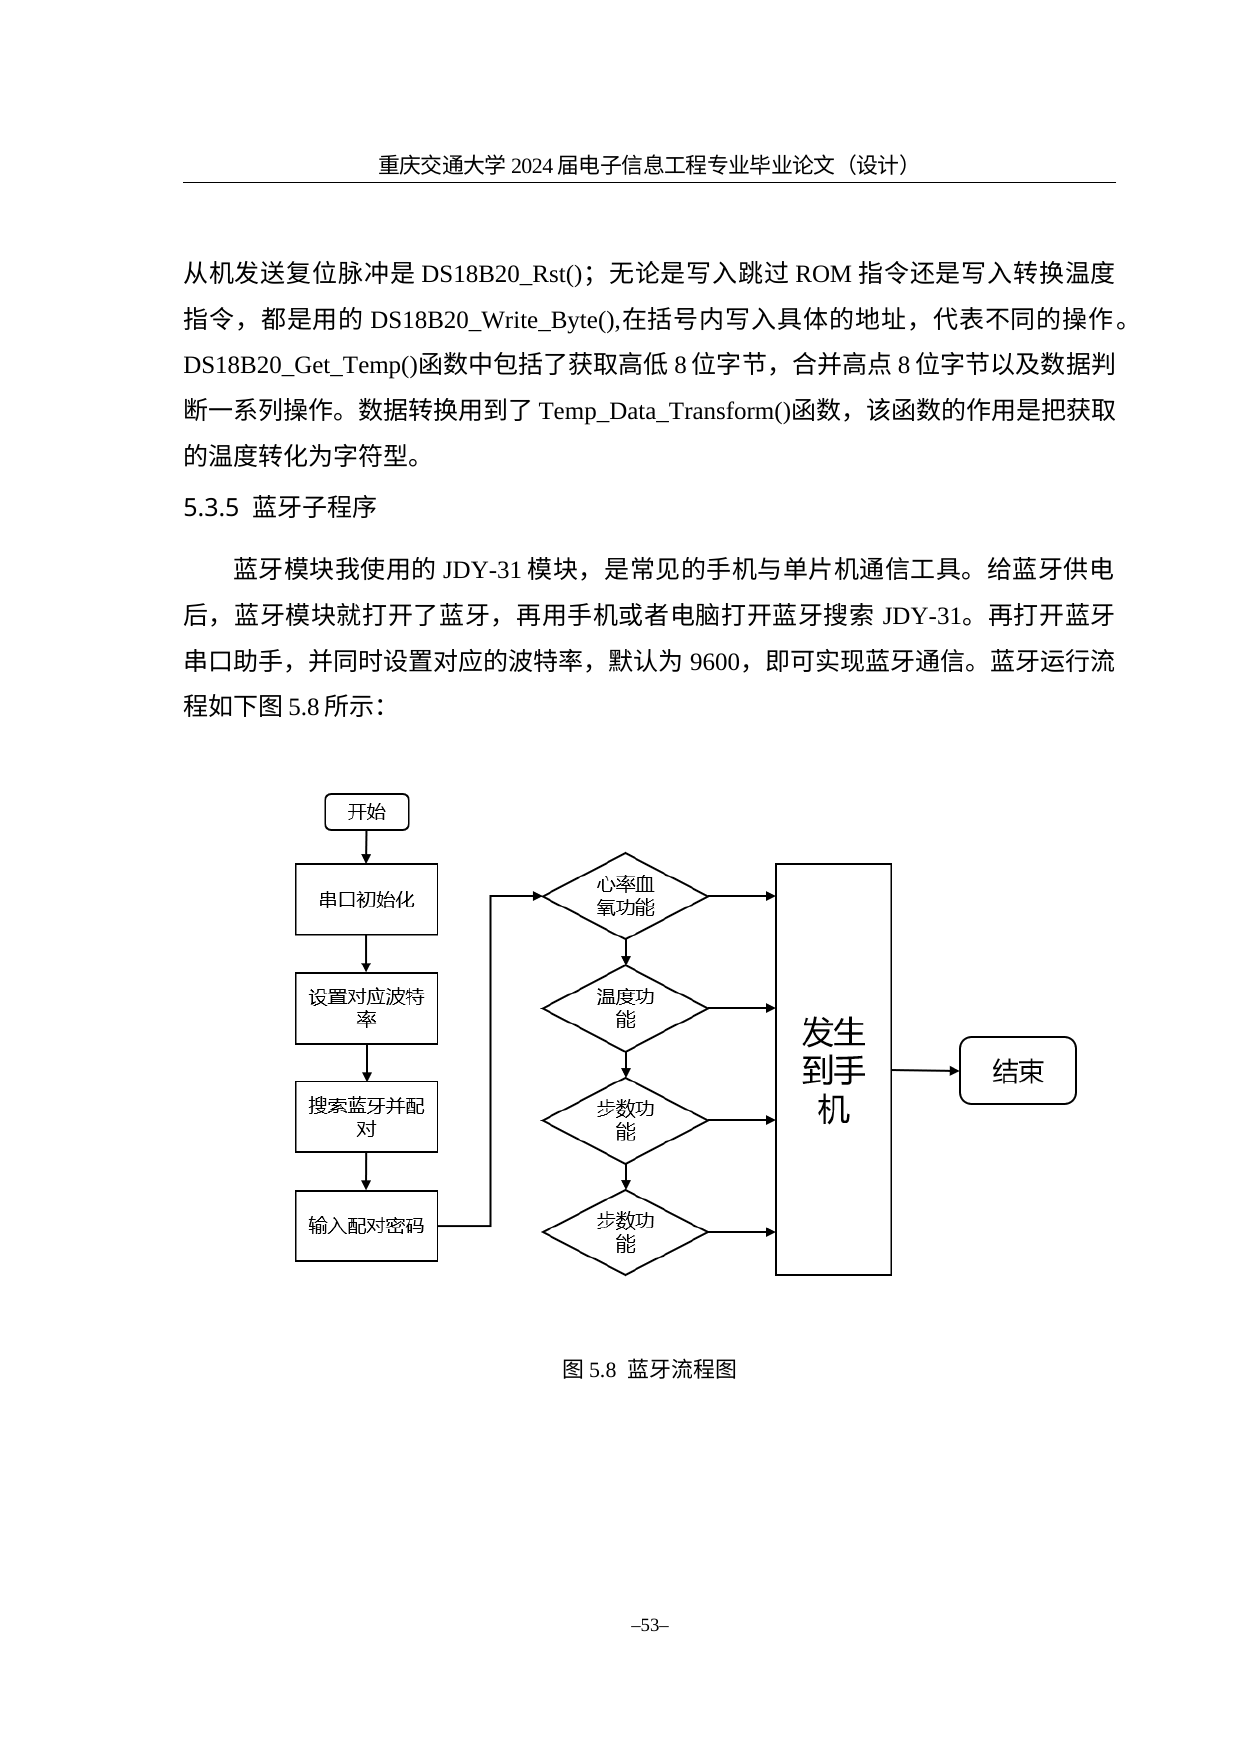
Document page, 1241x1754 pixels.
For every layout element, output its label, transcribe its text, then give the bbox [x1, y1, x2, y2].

text 蓝牙模块我使用的JDY-31模块，是常见的手机与单片机通信工具。给蓝牙供电后，蓝牙模块就打开了蓝牙，再用手机或者电脑打开蓝牙搜索JDY-31。再打开蓝牙串口助手，并同时设置对应的波特率，默认为9600，即可实现蓝牙通信。蓝牙运行流程如下图5.8所示： [183, 542, 1116, 725]
text 图5.8 蓝牙流程图 [183, 1352, 1116, 1383]
picture [183, 760, 1117, 1345]
subtitle 5.3.5 蓝牙子程序 [183, 487, 1116, 523]
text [183, 246, 1116, 475]
